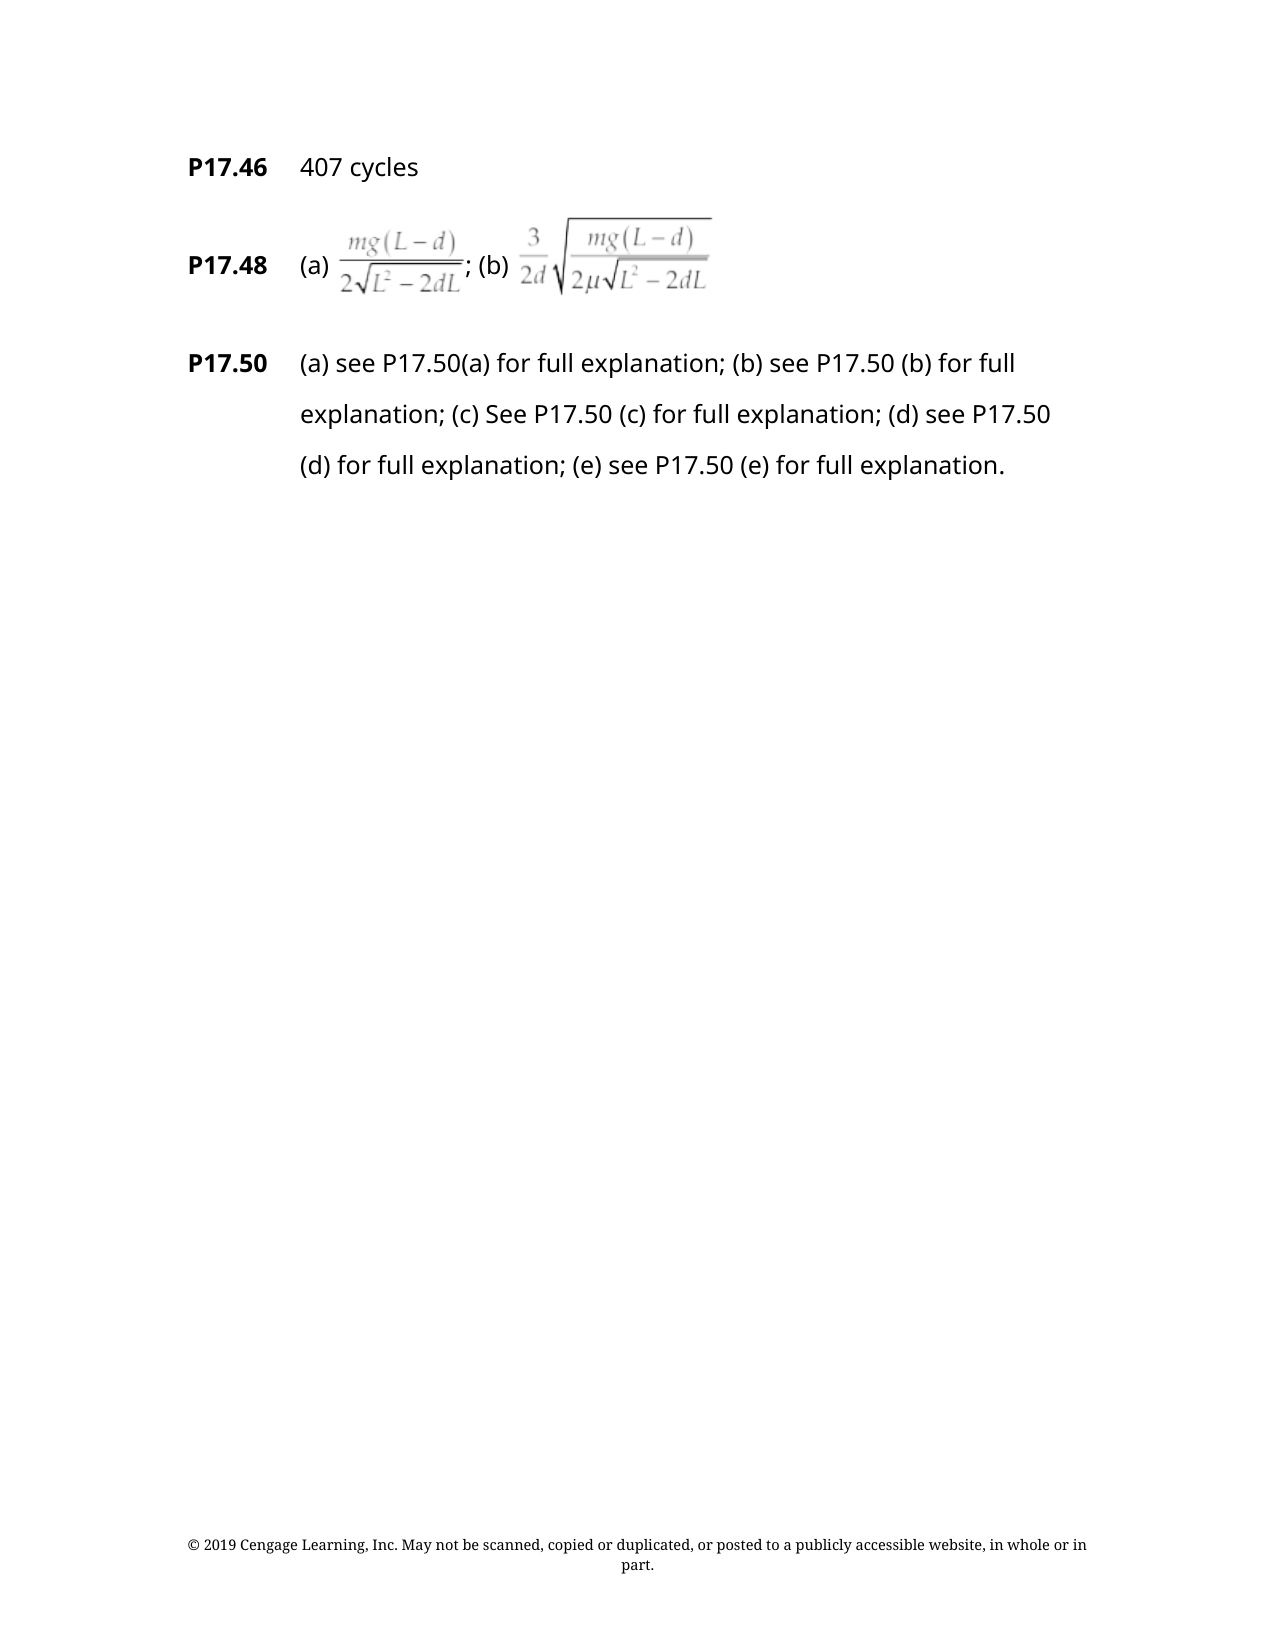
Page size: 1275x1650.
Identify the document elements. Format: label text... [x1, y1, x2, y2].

text P17.46 407 cycles [187, 150, 1087, 184]
text P17.50 (a) see P17.50(a) for full explanation; (b) see P17.50 (b) for full explanation; (c) See P17.50 (c) for full explanation; (d) see P17.50 (d) for full explanation; (e) see P17.50 (e) for full explanation. [187, 346, 1087, 482]
text P17.48 (a) ; (b) [187, 213, 1087, 316]
